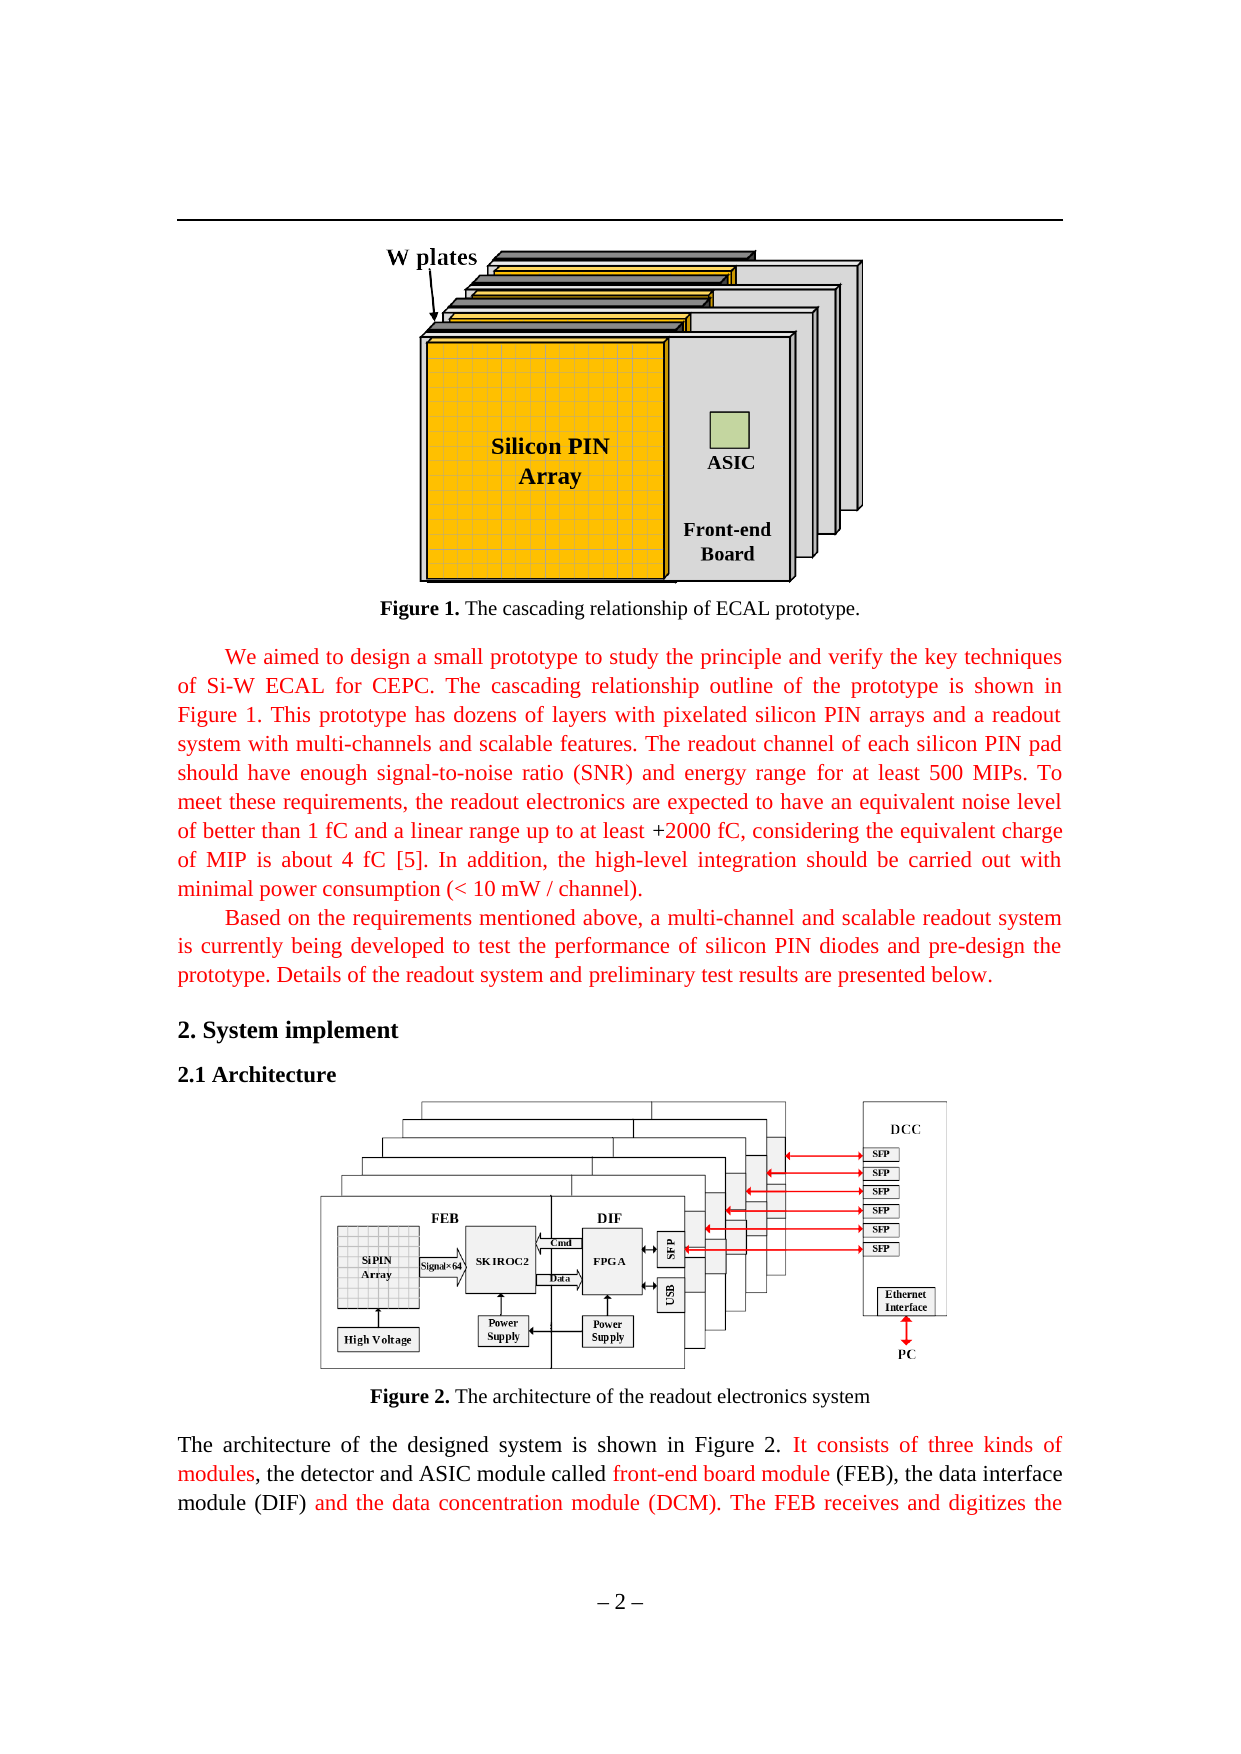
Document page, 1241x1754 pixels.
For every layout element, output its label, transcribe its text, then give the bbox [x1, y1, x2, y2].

text Based on the requirements mentioned above, a multi-channel and scalable readout system is currently being developed to test the performance of silicon PIN diodes and pre-design the prototype. Details of the readout system and preliminary test results are presented below. [177, 904, 1063, 988]
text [177, 1431, 1063, 1515]
text Architecture [177, 1061, 1063, 1087]
text We aimed to design a small prototype to study the principle and verify the key techniques of Si-W ECAL for CEPC. The cascading relationship outline of the prototype is shown in Figure 1. This prototype has dozens of layers with pixelated silicon PIN arrays and a readout system with multi-channels and scalable features. The readout channel of each silicon PIN pad should have enough signal-to-noise ratio (SNR) and energy range for at least 500 MIPs. To meet these requirements, the readout electronics are expected to have an equivalent noise level of better than 1 fC and a linear range up to at least +2000 fC, considering the equivalent charge of MIP is about 4 fC [5]. In addition, the high-level integration should be carried out with minimal power consumption (< 10 mW / channel). [177, 643, 1063, 901]
text System implement [177, 1016, 1063, 1044]
